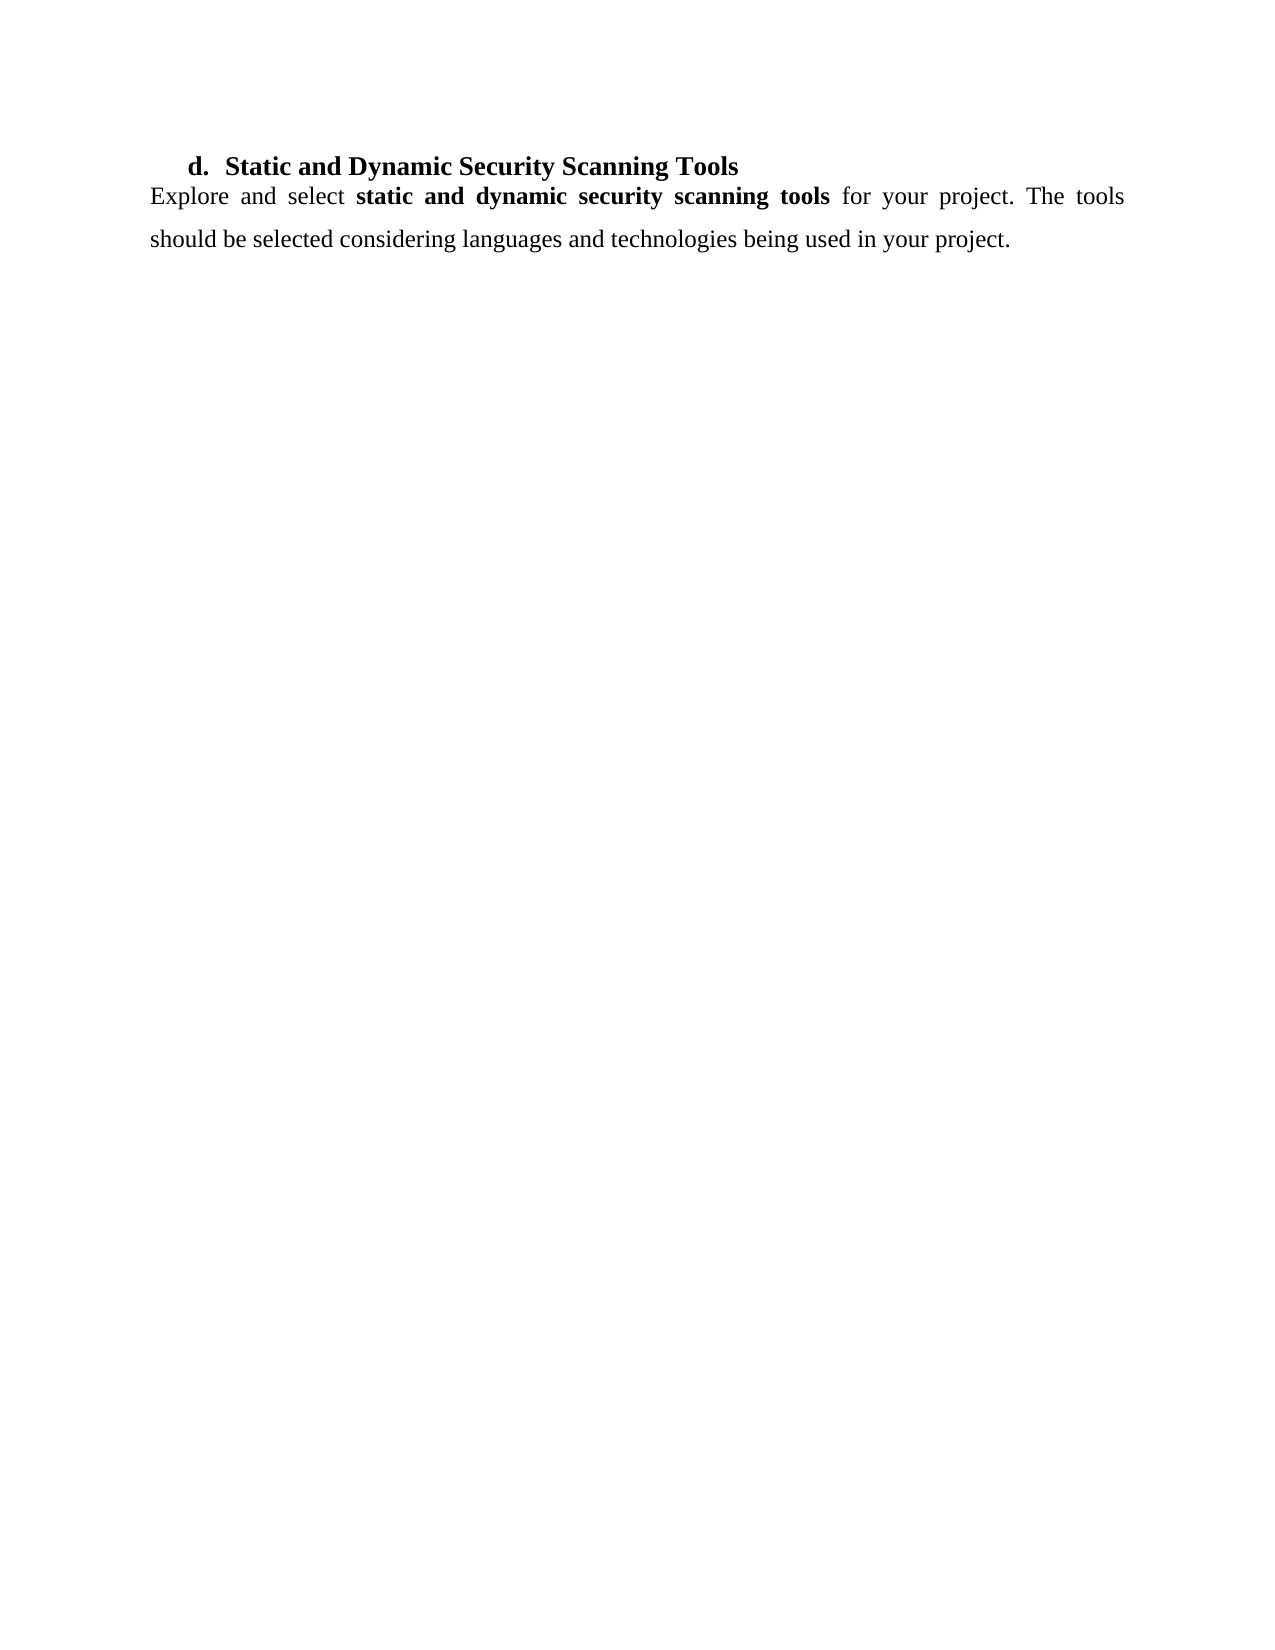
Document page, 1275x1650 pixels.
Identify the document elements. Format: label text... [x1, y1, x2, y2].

subtitle Static and Dynamic Security Scanning Tools [187, 150, 1125, 181]
text Explore and select static and dynamic security scanning tools for your project. The tools should be selected considering languages and technologies being used in your project. [150, 181, 1125, 253]
